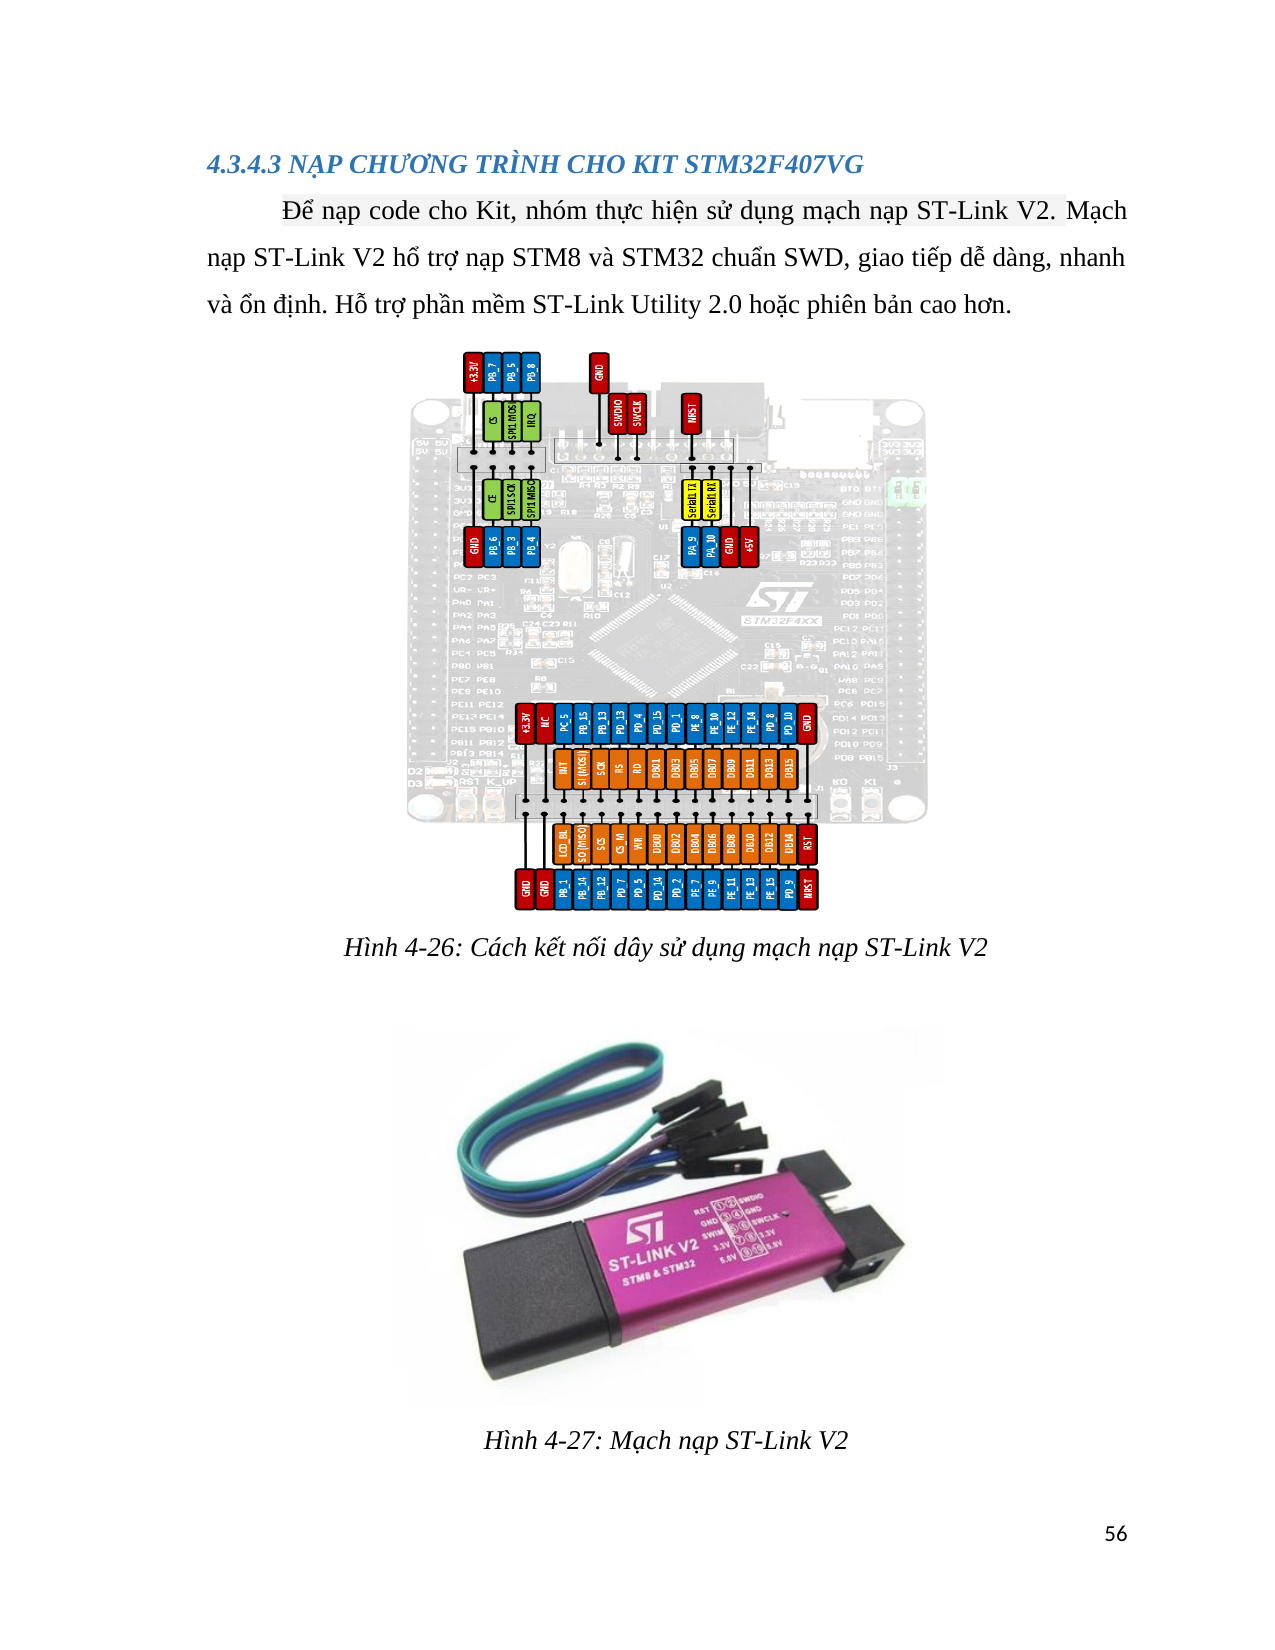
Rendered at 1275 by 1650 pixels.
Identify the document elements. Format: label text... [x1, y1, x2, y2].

text Để nạp code cho Kit, nhóm thực hiện sử dụng mạch nạp ST-Link V2. Mạch nạp ST-Link V2 hổ trợ nạp STM8 và STM32 chuẩn SWD, giao tiếp dễ dàng, nhanh và ổn định. Hỗ trợ phần mềm ST-Link Utility 2.0 hoặc phiên bản cao hơn. [207, 272, 1127, 319]
picture [391, 1024, 943, 1406]
text Để nạp code cho Kit, nhóm thực hiện sử dụng mạch nạp ST-Link V2. Mạch nạp ST-Link V2 hổ trợ nạp STM8 và STM32 chuẩn SWD, giao tiếp dễ dàng, nhanh và ổn định. Hỗ trợ phần mềm ST-Link Utility 2.0 hoặc phiên bản cao hơn. [207, 194, 1127, 241]
text Hình 4-27: Mạch nạp ST-Link V2 [207, 1424, 1127, 1456]
picture [400, 351, 935, 912]
subtitle 4.3.4.3 NẠP CHƯƠNG TRÌNH CHO KIT STM32F407VG [207, 148, 1127, 179]
text Hình 4-26: Cách kết nối dây sử dụng mạch nạp ST-Link V2 [207, 931, 1127, 962]
